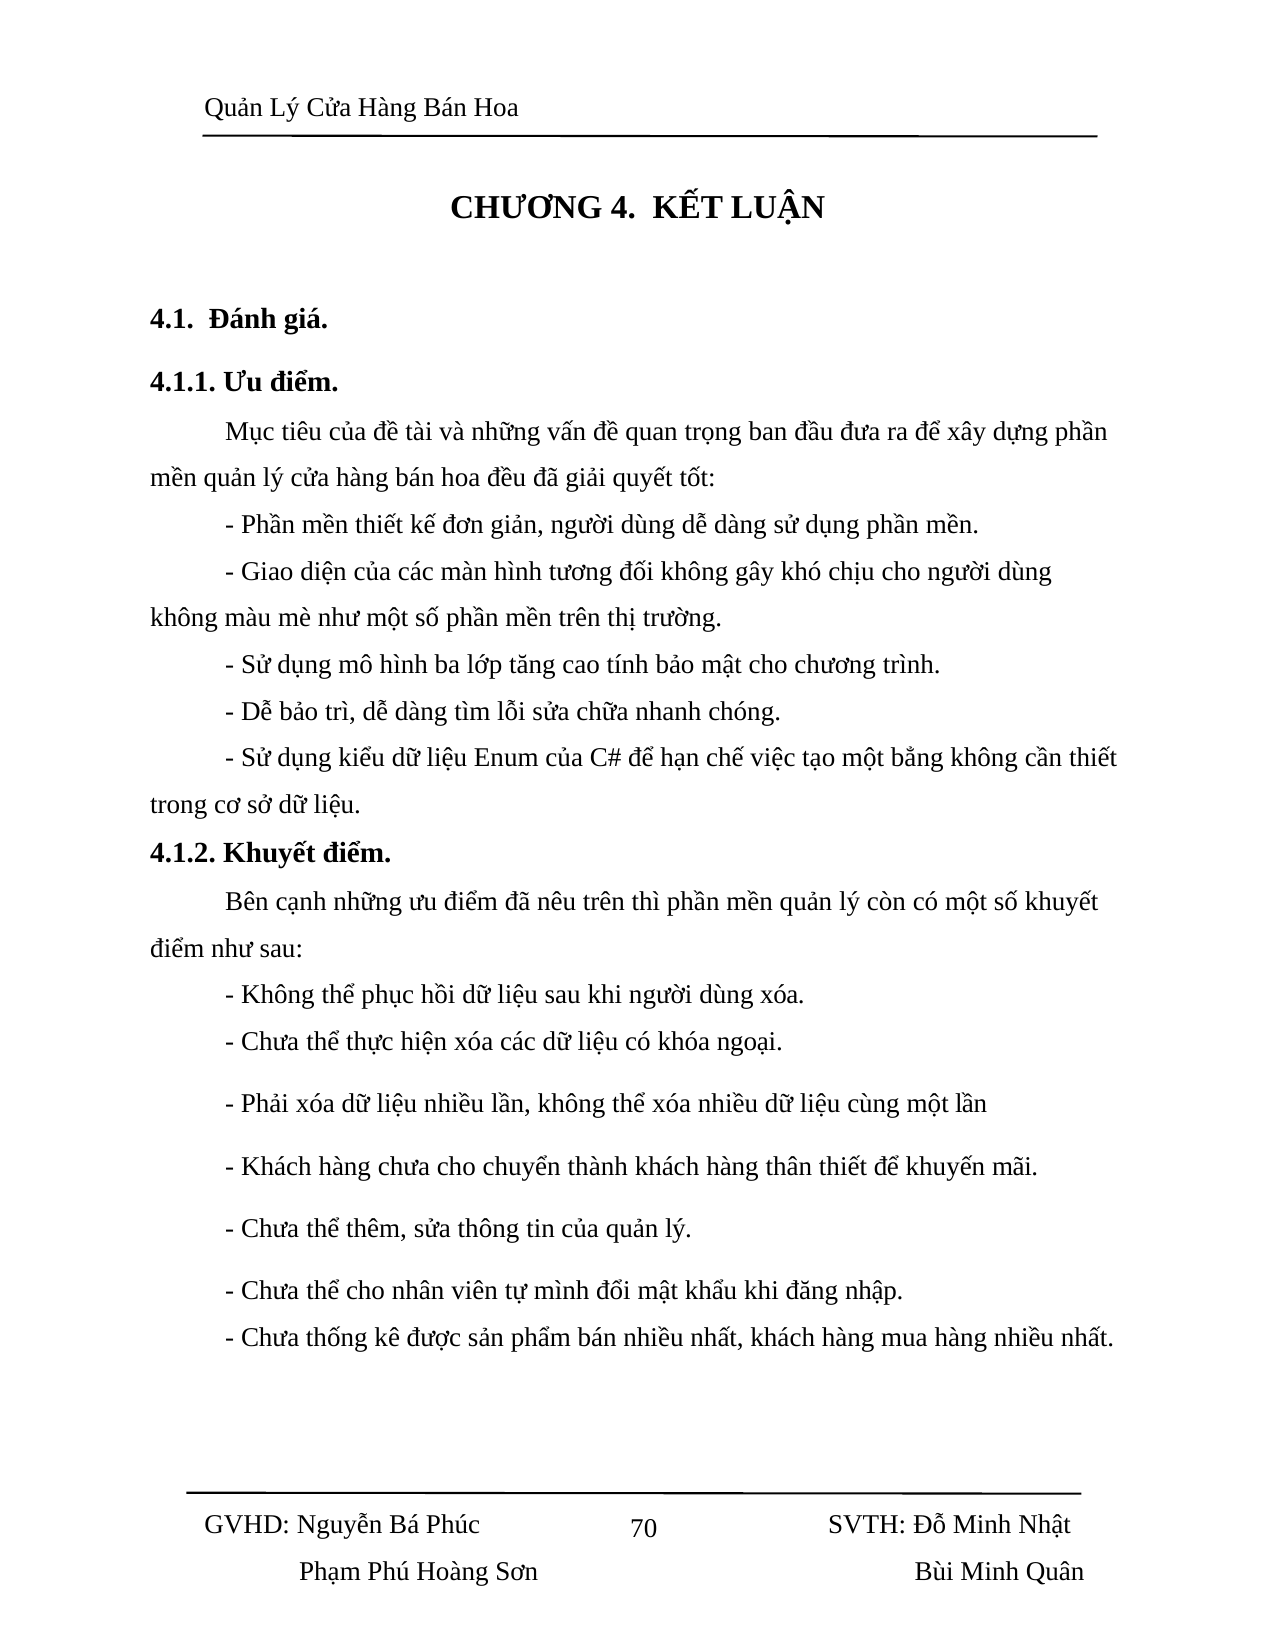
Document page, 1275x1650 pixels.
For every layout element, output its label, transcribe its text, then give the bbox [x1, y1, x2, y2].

text - Phần mền thiết kế đơn giản, người dùng dễ dàng sử dụng phần mền. [150, 508, 1125, 539]
text Bên cạnh những ưu điểm đã nêu trên thì phần mền quản lý còn có một số khuyết điểm như sau: [150, 885, 1125, 963]
text - Giao diện của các màn hình tương đối không gây khó chịu cho người dùng không màu mè như một số phần mền trên thị trường. [150, 555, 1125, 633]
list - Không thể phục hồi dữ liệu sau khi người dùng xóa. [150, 978, 1125, 1009]
text - Chưa thống kê được sản phẩm bán nhiều nhất, khách hàng mua hàng nhiều nhất. [150, 1321, 1125, 1352]
subtitle Ưu điểm. [150, 364, 1125, 398]
subtitle KẾT LUẬN [150, 187, 1125, 226]
text - Chưa thể thêm, sửa thông tin của quản lý. [150, 1212, 1125, 1243]
text - Dễ bảo trì, dễ dàng tìm lỗi sửa chữa nhanh chóng. [150, 695, 1125, 726]
text -Phải xóa dữ liệu nhiều lần, không thể xóa nhiều dữ liệu cùng một lần [150, 1087, 1125, 1118]
text - Sử dụng kiểu dữ liệu Enum của C# để hạn chế việc tạo một bẳng không cần thiết trong cơ sở dữ liệu. [150, 741, 1125, 819]
text -Khách hàng chưa cho chuyển thành khách hàng thân thiết để khuyến mãi. [150, 1149, 1125, 1181]
text - Sử dụng mô hình ba lớp tăng cao tính bảo mật cho chương trình. [150, 648, 1125, 679]
subtitle Đánh giá. [150, 302, 1125, 335]
text - Chưa thể cho nhân viên tự mình đổi mật khẩu khi đăng nhập. [150, 1274, 1125, 1305]
text Mục tiêu của đề tài và những vấn đề quan trọng ban đầu đưa ra để xây dựng phần mền quản lý cửa hàng bán hoa đều đã giải quyết tốt: [150, 415, 1125, 493]
subtitle Khuyết điểm. [150, 835, 1125, 868]
list - Chưa thể thực hiện xóa các dữ liệu có khóa ngoại. [150, 1025, 1125, 1056]
